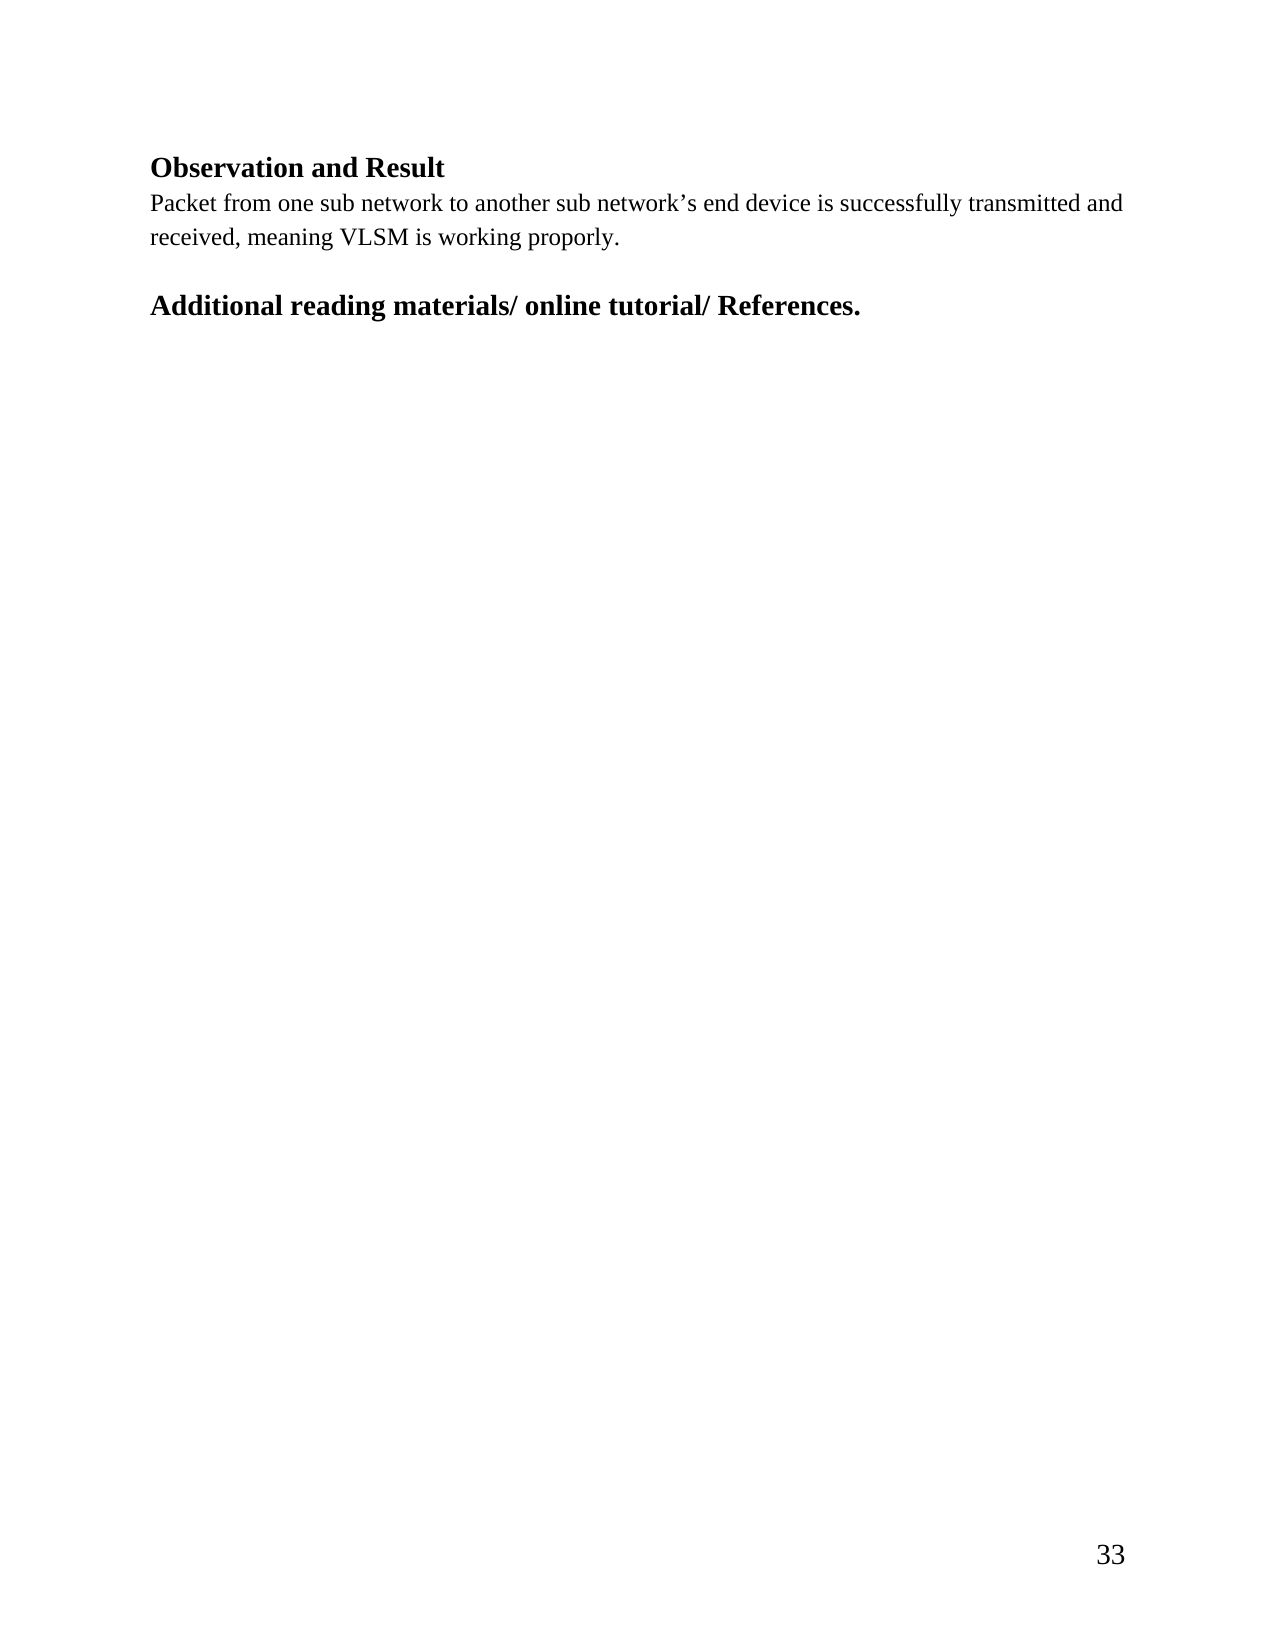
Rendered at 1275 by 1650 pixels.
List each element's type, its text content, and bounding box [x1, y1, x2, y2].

text Additional reading materials/ online tutorial/ References. [150, 288, 1125, 321]
text Packet from one sub network to another sub network’s end device is successfully transmitted and received, meaning VLSM is working proporly. [150, 188, 1125, 250]
text Observation and Result [150, 150, 1125, 183]
